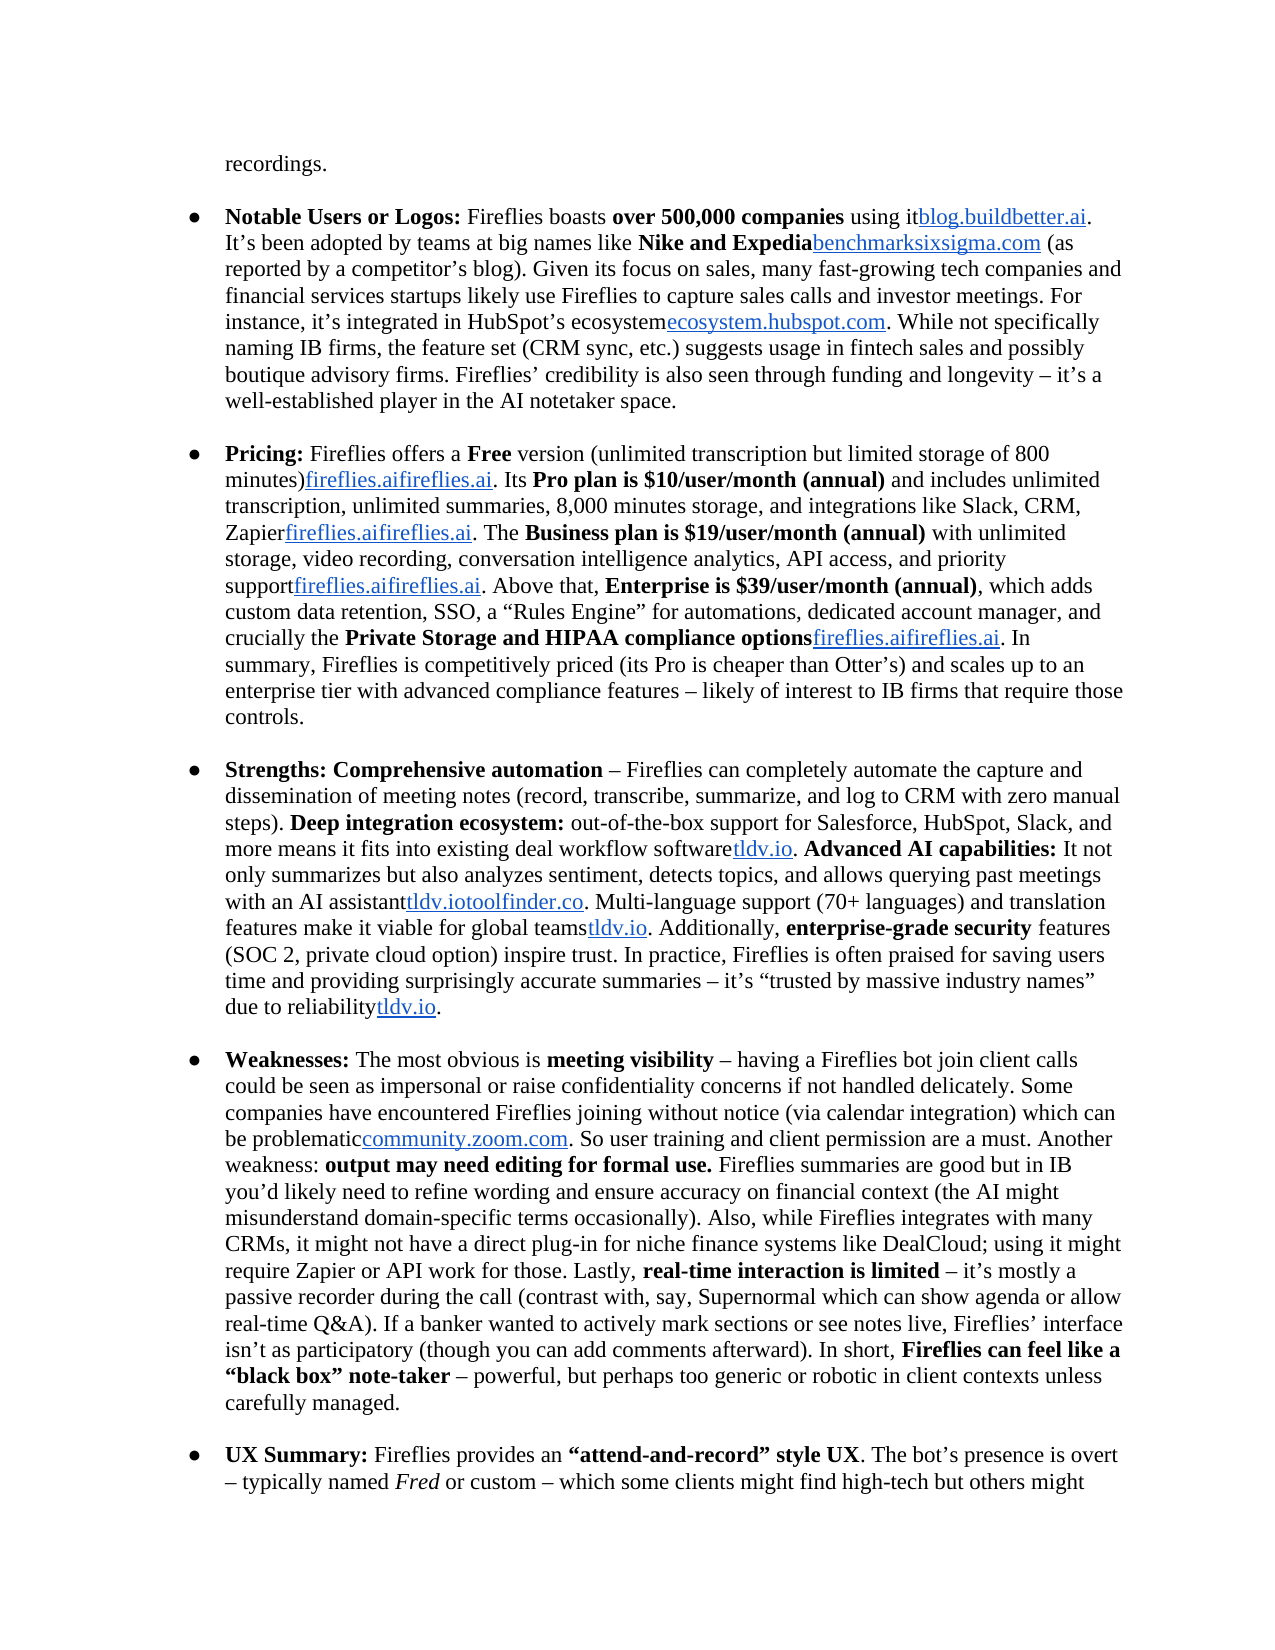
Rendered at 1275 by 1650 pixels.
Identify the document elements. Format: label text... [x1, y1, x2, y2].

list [187, 1441, 1125, 1494]
list Strengths: Comprehensive automation – Fireflies can completely automate the capture and dissemination of meeting notes (record, transcribe, summarize, and log to CRM with zero manual steps). Deep integration ecosystem: out-of-the-box support for Salesforce, HubSpot, Slack, and more means it fits into existing deal workflow softwaretldv.io. Advanced AI capabilities: It not only summarizes but also analyzes sentiment, detects topics, and allows querying past meetings with an AI assistanttldv.iotoolfinder.co. Multi-language support (70+ languages) and translation features make it viable for global teamstldv.io. Additionally, enterprise-grade security features (SOC 2, private cloud option) inspire trust. In practice, Fireflies is often praised for saving users time and providing surprisingly accurate summaries – it’s “trusted by massive industry names” due to reliabilitytldv.io. [187, 756, 1125, 1046]
list Weaknesses: The most obvious is meeting visibility – having a Fireflies bot join client calls could be seen as impersonal or raise confidentiality concerns if not handled delicately. Some companies have encountered Fireflies joining without notice (via calendar integration) which can be problematiccommunity.zoom.com. So user training and client permission are a must. Another weakness: output may need editing for formal use. Fireflies summaries are good but in IB you’d likely need to refine wording and ensure accuracy on financial context (the AI might misunderstand domain-specific terms occasionally). Also, while Fireflies integrates with many CRMs, it might not have a direct plug-in for niche finance systems like DealCloud; using it might require Zapier or API work for those. Lastly, real-time interaction is limited – it’s mostly a passive recorder during the call (contrast with, say, Supernormal which can show agenda or allow real-time Q&A). If a banker wanted to actively mark sections or see notes live, Fireflies’ interface isn’t as participatory (though you can add comments afterward). In short, Fireflies can feel like a “black box” note-taker – powerful, but perhaps too generic or robotic in client contexts unless carefully managed. [187, 1046, 1125, 1441]
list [187, 150, 1125, 203]
list Pricing: Fireflies offers a Free version (unlimited transcription but limited storage of 800 minutes)fireflies.aifireflies.ai. Its Pro plan is $10/user/month (annual) and includes unlimited transcription, unlimited summaries, 8,000 minutes storage, and integrations like Slack, CRM, Zapierfireflies.aifireflies.ai. The Business plan is $19/user/month (annual) with unlimited storage, video recording, conversation intelligence analytics, API access, and priority supportfireflies.aifireflies.ai. Above that, Enterprise is $39/user/month (annual), which adds custom data retention, SSO, a “Rules Engine” for automations, dedicated account manager, and crucially the Private Storage and HIPAA compliance optionsfireflies.aifireflies.ai. In summary, Fireflies is competitively priced (its Pro is cheaper than Otter’s) and scales up to an enterprise tier with advanced compliance features – likely of interest to IB firms that require those controls. [187, 440, 1125, 756]
list Notable Users or Logos: Fireflies boasts over 500,000 companies using itblog.buildbetter.ai. It’s been adopted by teams at big names like Nike and Expediabenchmarksixsigma.com (as reported by a competitor’s blog). Given its focus on sales, many fast-growing tech companies and financial services startups likely use Fireflies to capture sales calls and investor meetings. For instance, it’s integrated in HubSpot’s ecosystemecosystem.hubspot.com. While not specifically naming IB firms, the feature set (CRM sync, etc.) suggests usage in fintech sales and possibly boutique advisory firms. Fireflies’ credibility is also seen through funding and longevity – it’s a well-established player in the AI notetaker space. [187, 203, 1125, 440]
